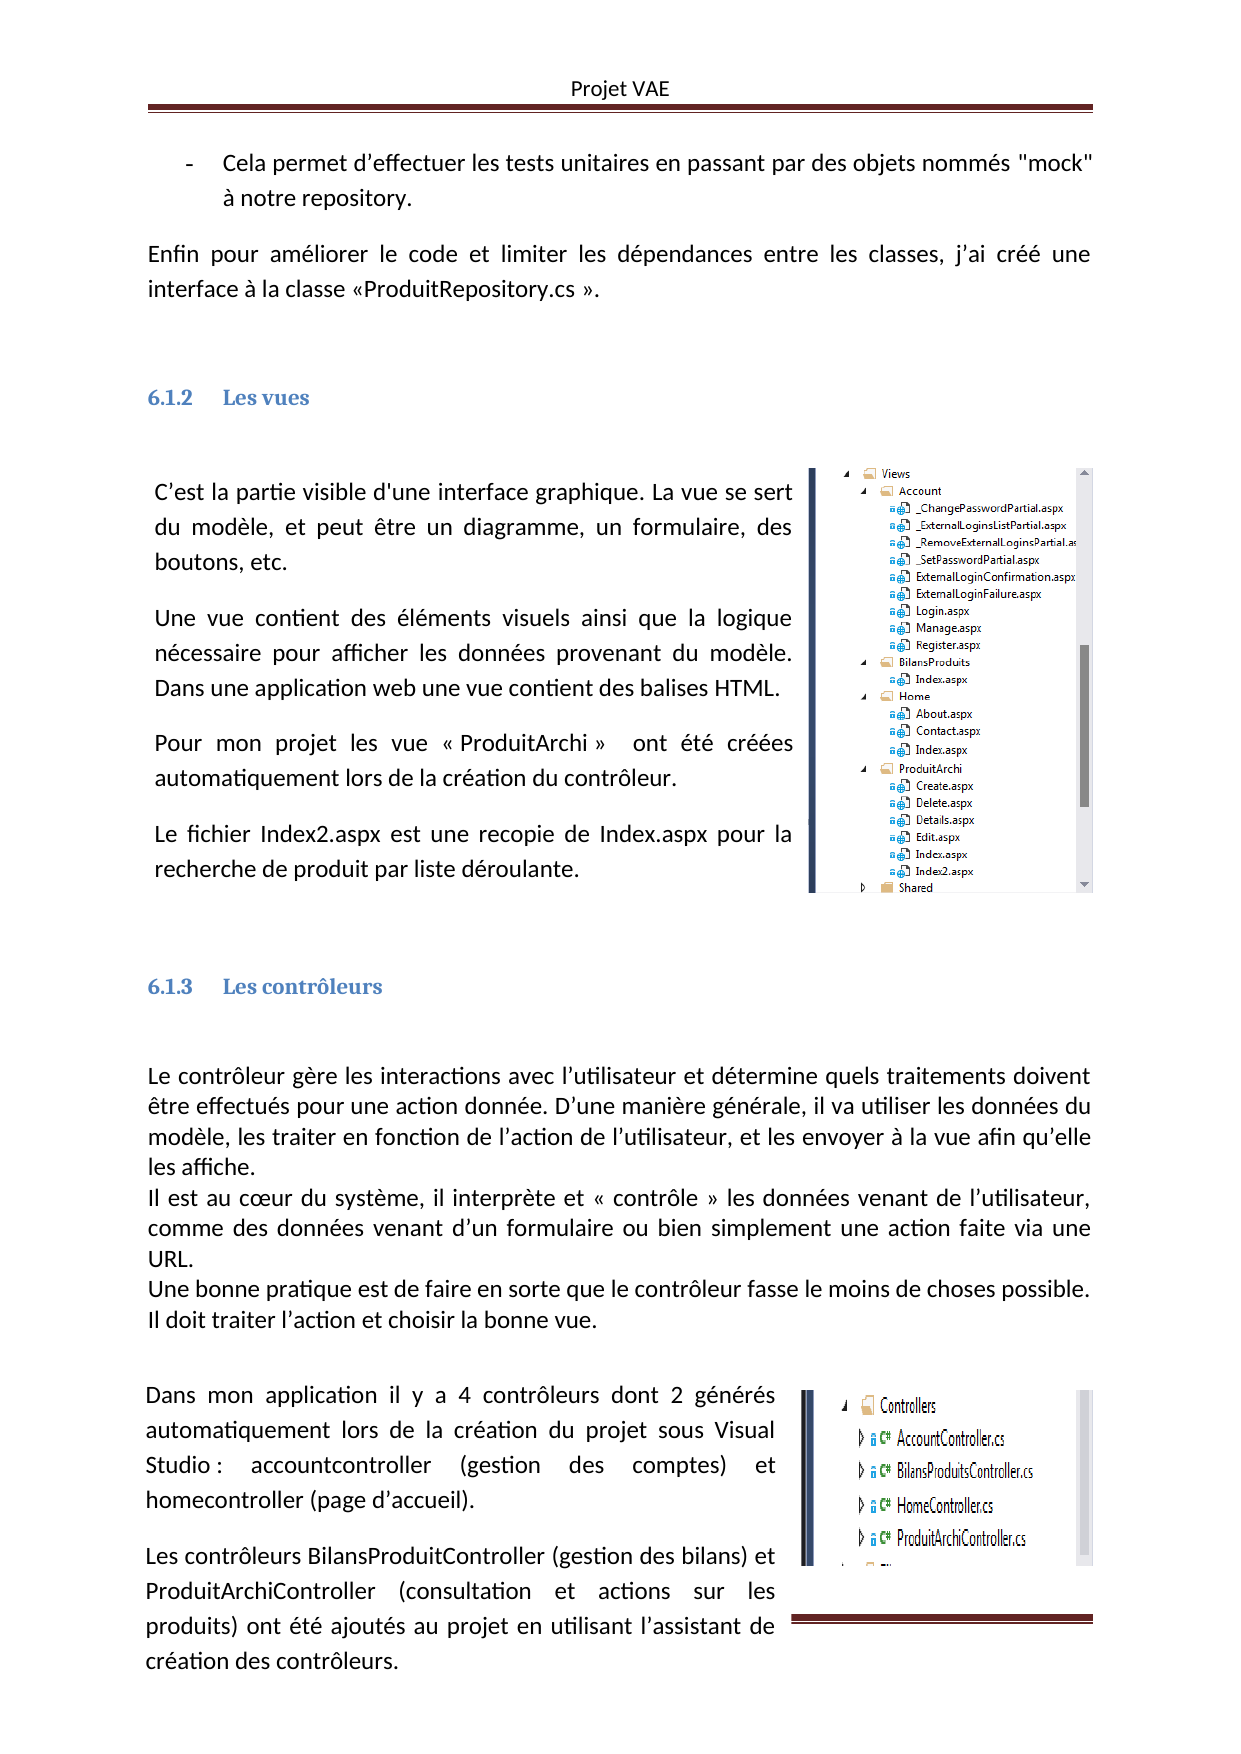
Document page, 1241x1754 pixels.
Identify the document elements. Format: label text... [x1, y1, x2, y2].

text Enfin pour améliorer le code et limiter les dépendances entre les classes, j’ai créé une interface à la classe «ProduitRepository.cs ». [148, 238, 1093, 304]
text Il est au cœur du système, il interprète et « contrôle » les données venant de l’utilisateur, comme des données venant d’un formulaire ou bien simplement une action faite via une URL. [148, 1182, 1093, 1273]
list Cela permet d’effectuer les tests unitaires en passant par des objets nommés "mock" à notre repository. [185, 148, 1093, 213]
text Le contrôleur gère les interactions avec l’utilisateur et détermine quels traitements doivent être effectués pour une action donnée. D’une manière générale, il va utiliser les données du modèle, les traiter en fonction de l’action de l’utilisateur, et les envoyer à la vue afin qu’elle les affiche. [148, 1060, 1093, 1182]
text Une bonne pratique est de faire en sorte que le contrôleur fasse le moins de choses possible. Il doit traiter l’action et choisir la bonne vue. [148, 1273, 1093, 1334]
subtitle Les vues [148, 385, 1093, 411]
subtitle Les contrôleurs [148, 974, 1093, 1000]
picture [809, 468, 1093, 893]
picture [801, 1390, 1093, 1566]
